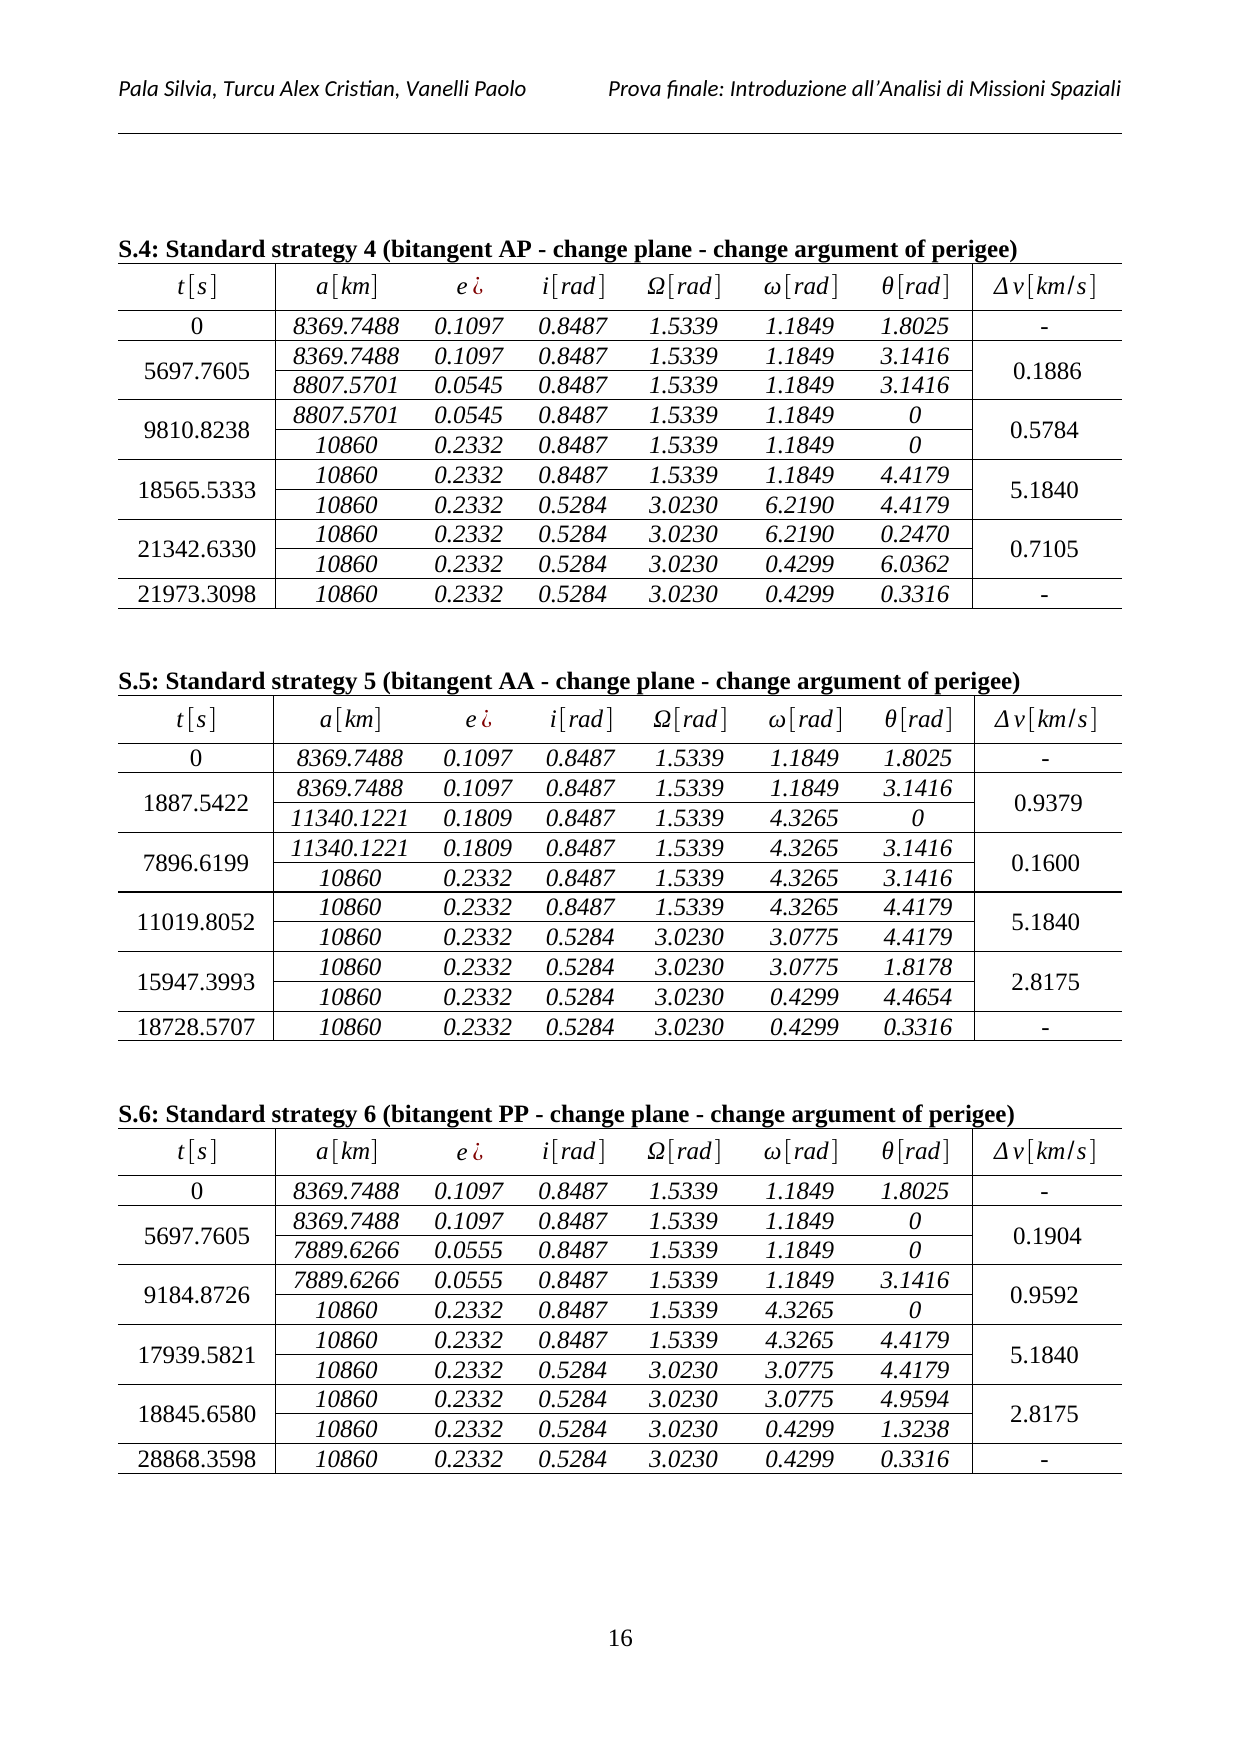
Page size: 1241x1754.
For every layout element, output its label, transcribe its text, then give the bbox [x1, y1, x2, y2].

table_header [748, 696, 863, 742]
table_cell 1.5339 [634, 744, 747, 772]
table_header [419, 264, 520, 310]
table_cell 6.2190 [742, 520, 859, 548]
table_cell 15947.3993 [118, 952, 273, 1011]
table_cell 0.8487 [529, 833, 633, 862]
table_cell 4.4179 [863, 893, 974, 921]
table_cell 8369.7488 [276, 1176, 419, 1205]
table_cell 2.8175 [975, 952, 1122, 1011]
table_cell 0 [118, 744, 273, 772]
table_cell 3.0775 [748, 922, 863, 951]
table_cell 10860 [274, 982, 428, 1011]
table_cell 7889.6266 [276, 1236, 419, 1264]
table_header [429, 696, 529, 742]
table_cell 10860 [276, 1295, 419, 1324]
table_cell 1.5339 [627, 371, 742, 399]
table_cell 0.4299 [742, 579, 859, 608]
table_cell 1.1849 [742, 430, 859, 459]
table_header [634, 696, 747, 742]
table_header [975, 696, 1122, 742]
text S.4: Standard strategy 4 (bitangent AP - change plane - change argument of perigee) [118, 234, 1122, 263]
table_header [118, 1129, 275, 1175]
table_cell 0.5284 [520, 1414, 627, 1443]
table_cell 4.3265 [748, 863, 863, 891]
table_header [520, 1129, 627, 1175]
table_cell 1.5339 [627, 1295, 742, 1324]
table_cell 0.8487 [529, 803, 633, 832]
table_cell 1.8178 [863, 952, 974, 981]
table_cell 5697.7605 [118, 341, 275, 399]
table_cell 0.2332 [419, 1385, 520, 1413]
table_cell 8369.7488 [274, 773, 428, 802]
table_cell 0 [859, 1206, 972, 1234]
table_cell 9184.8726 [118, 1265, 275, 1324]
table_cell 0.8487 [520, 400, 627, 429]
table_cell 0.8487 [520, 1265, 627, 1294]
table_cell 0.8487 [520, 460, 627, 489]
table_cell - [973, 1444, 1122, 1473]
table_cell 0.2332 [419, 1444, 520, 1473]
table_cell 10860 [274, 1012, 428, 1040]
table_cell 1.5339 [634, 833, 747, 862]
table_cell 0.8487 [520, 1325, 627, 1354]
table_cell 0.5284 [520, 579, 627, 608]
table_cell 0.2332 [419, 1295, 520, 1324]
table_cell 8369.7488 [276, 311, 419, 340]
table_cell 0.9379 [975, 773, 1122, 832]
table_cell 1.1849 [742, 311, 859, 340]
table_header [859, 1129, 972, 1175]
table_header [520, 264, 627, 310]
table_cell 10860 [276, 430, 419, 459]
table_cell 0 [859, 400, 972, 429]
table_cell 3.0230 [627, 1355, 742, 1383]
table_header [859, 264, 972, 310]
table_cell 7896.6199 [118, 833, 273, 891]
table_cell 3.0230 [634, 952, 747, 981]
table_cell 0.0545 [419, 371, 520, 399]
table_cell 3.0775 [748, 952, 863, 981]
table_cell 1.8025 [863, 744, 974, 772]
table_cell 1.1849 [742, 1176, 859, 1205]
table_cell 0.8487 [520, 1236, 627, 1264]
table_cell 0 [859, 430, 972, 459]
table_cell 3.0775 [742, 1355, 859, 1383]
table_header [274, 696, 428, 742]
table_cell 0.1886 [973, 341, 1122, 399]
table_cell 1.5339 [627, 1325, 742, 1354]
table_cell 10860 [276, 1444, 419, 1473]
table_cell 3.0230 [627, 1385, 742, 1413]
table_cell 7889.6266 [276, 1265, 419, 1294]
table_cell 0.5284 [520, 1444, 627, 1473]
table_cell 21342.6330 [118, 520, 275, 578]
table_cell 0.2332 [419, 549, 520, 578]
table_cell 21973.3098 [118, 579, 275, 608]
table_cell 10860 [276, 1385, 419, 1413]
table_cell 4.3265 [748, 893, 863, 921]
table_cell 0.1097 [429, 744, 529, 772]
table_header [627, 1129, 742, 1175]
table_cell 1.5339 [634, 803, 747, 832]
table_cell 0 [859, 1236, 972, 1264]
table_cell 0.3316 [859, 579, 972, 608]
table_cell 0.2470 [859, 520, 972, 548]
table_cell 10860 [276, 579, 419, 608]
table_cell 0.8487 [520, 311, 627, 340]
table_cell - [975, 1012, 1122, 1040]
table_cell 3.0230 [634, 1012, 747, 1040]
table_cell 1.5339 [634, 863, 747, 891]
table_cell 3.0230 [627, 1414, 742, 1443]
table_cell 1.5339 [634, 893, 747, 921]
table_cell 0.2332 [419, 490, 520, 518]
table_cell 0.5784 [973, 400, 1122, 459]
table_cell 3.0230 [634, 982, 747, 1011]
table_cell - [973, 1176, 1122, 1205]
table_header [419, 1129, 520, 1175]
table_cell 1.3238 [859, 1414, 972, 1443]
table_cell 17939.5821 [118, 1325, 275, 1383]
table_cell 3.0230 [627, 520, 742, 548]
table_header [118, 264, 275, 310]
table_cell 5.1840 [973, 460, 1122, 518]
table_header [276, 1129, 419, 1175]
table_cell 5697.7605 [118, 1206, 275, 1264]
table_cell 0.8487 [529, 893, 633, 921]
table_cell 1.1849 [742, 371, 859, 399]
table_cell - [973, 311, 1122, 340]
table_cell 0.9592 [973, 1265, 1122, 1324]
table_cell - [975, 744, 1122, 772]
table_cell 0.8487 [520, 371, 627, 399]
table_cell 4.4179 [859, 490, 972, 518]
table_cell 11340.1221 [274, 803, 428, 832]
table_cell 3.0230 [627, 490, 742, 518]
table_cell 4.9594 [859, 1385, 972, 1413]
table_cell 8369.7488 [274, 744, 428, 772]
table_cell 0.8487 [529, 744, 633, 772]
table_cell 0.4299 [742, 549, 859, 578]
table_cell 1.5339 [627, 341, 742, 369]
table_header [863, 696, 974, 742]
table_cell 3.0775 [742, 1385, 859, 1413]
table_cell 0.3316 [863, 1012, 974, 1040]
table_cell 1.1849 [748, 773, 863, 802]
table_header [742, 1129, 859, 1175]
table_header [627, 264, 742, 310]
table_cell 0.5284 [520, 520, 627, 548]
table_cell 4.4179 [859, 1325, 972, 1354]
table_cell 0.0555 [419, 1265, 520, 1294]
table_cell 5.1840 [975, 893, 1122, 951]
table_header [973, 1129, 1122, 1175]
table_cell 18845.6580 [118, 1385, 275, 1443]
table_cell 0.5284 [529, 922, 633, 951]
table_cell 0.2332 [429, 922, 529, 951]
table_cell 0.2332 [419, 1414, 520, 1443]
table_cell 3.0230 [627, 1444, 742, 1473]
table_cell 0.2332 [419, 460, 520, 489]
table_cell 0.2332 [429, 1012, 529, 1040]
table_cell 0 [859, 1295, 972, 1324]
table_cell 8807.5701 [276, 400, 419, 429]
table_cell 0.8487 [520, 1176, 627, 1205]
table_cell 4.3265 [742, 1325, 859, 1354]
table_cell 10860 [276, 1325, 419, 1354]
table_cell 10860 [276, 1414, 419, 1443]
table_cell 4.4179 [859, 1355, 972, 1383]
table_cell 0.1097 [419, 341, 520, 369]
table_cell 11019.8052 [118, 893, 273, 951]
table_cell 1.5339 [627, 430, 742, 459]
table_cell 0.8487 [520, 1295, 627, 1324]
table_cell 3.1416 [859, 371, 972, 399]
table_cell 4.3265 [748, 833, 863, 862]
table_cell 3.1416 [863, 833, 974, 862]
table_cell 10860 [274, 922, 428, 951]
table_cell 0.8487 [529, 773, 633, 802]
table_cell 0.5284 [520, 549, 627, 578]
table_header [276, 264, 419, 310]
table_cell 0.5284 [520, 1355, 627, 1383]
table_cell 8807.5701 [276, 371, 419, 399]
table_cell 0.0545 [419, 400, 520, 429]
text S.6: Standard strategy 6 (bitangent PP - change plane - change argument of perigee) [118, 1099, 1122, 1128]
table_cell 2.8175 [973, 1385, 1122, 1443]
table_cell 10860 [276, 1355, 419, 1383]
table_cell 1.8025 [859, 311, 972, 340]
table_cell 10860 [274, 893, 428, 921]
table_cell 1.1849 [742, 1206, 859, 1234]
table_cell 0.1904 [973, 1206, 1122, 1264]
table_cell 0.1809 [429, 833, 529, 862]
table_cell 3.0230 [627, 549, 742, 578]
table_cell 6.2190 [742, 490, 859, 518]
table_cell 10860 [276, 549, 419, 578]
table_header [742, 264, 859, 310]
table_cell 0.8487 [520, 1206, 627, 1234]
table_cell 0.5284 [529, 952, 633, 981]
table_cell 3.0230 [627, 579, 742, 608]
table_cell 1.5339 [627, 1176, 742, 1205]
table_cell 4.4179 [859, 460, 972, 489]
table_cell 3.1416 [863, 863, 974, 891]
table_cell 1.1849 [742, 460, 859, 489]
table_cell 4.3265 [742, 1295, 859, 1324]
text S.5: Standard strategy 5 (bitangent AA - change plane - change argument of perigee) [118, 666, 1122, 695]
table_cell 11340.1221 [274, 833, 428, 862]
table_cell 1.5339 [627, 1206, 742, 1234]
table_cell 0.8487 [529, 863, 633, 891]
table_cell - [973, 579, 1122, 608]
table_cell 1.1849 [742, 1236, 859, 1264]
table_header [529, 696, 633, 742]
table_cell 28868.3598 [118, 1444, 275, 1473]
table_cell 10860 [276, 520, 419, 548]
table_cell 0.1097 [419, 1206, 520, 1234]
table_cell 5.1840 [973, 1325, 1122, 1383]
table_cell 1.5339 [627, 400, 742, 429]
table_cell 1.1849 [748, 744, 863, 772]
table_cell 1.1849 [742, 341, 859, 369]
table_cell 0 [863, 803, 974, 832]
table_cell 1.5339 [627, 460, 742, 489]
table_cell 0.2332 [419, 579, 520, 608]
table_cell 0.2332 [429, 893, 529, 921]
table_cell 1.8025 [859, 1176, 972, 1205]
table_cell 3.1416 [859, 1265, 972, 1294]
table_cell 0.2332 [429, 863, 529, 891]
table_header [118, 696, 273, 742]
table_cell 0.4299 [742, 1444, 859, 1473]
table_cell 0.5284 [529, 982, 633, 1011]
table_cell 0 [118, 311, 275, 340]
table_cell 3.0230 [634, 922, 747, 951]
table_cell 0.1097 [419, 311, 520, 340]
table_cell 9810.8238 [118, 400, 275, 459]
table_cell 10860 [274, 863, 428, 891]
table_cell 3.1416 [859, 341, 972, 369]
table_cell 0.4299 [748, 1012, 863, 1040]
table_cell 10860 [276, 460, 419, 489]
table_cell 6.0362 [859, 549, 972, 578]
table_cell 0.2332 [429, 952, 529, 981]
table_cell 4.4179 [863, 922, 974, 951]
table_header [973, 264, 1122, 310]
table_cell 0.5284 [520, 490, 627, 518]
table_cell 0 [118, 1176, 275, 1205]
table_cell 0.5284 [529, 1012, 633, 1040]
table_cell 10860 [274, 952, 428, 981]
table_cell 1.5339 [627, 311, 742, 340]
table_cell 0.7105 [973, 520, 1122, 578]
table_cell 0.2332 [419, 430, 520, 459]
table_cell 0.1097 [429, 773, 529, 802]
table_cell 0.4299 [748, 982, 863, 1011]
table_cell 0.2332 [419, 520, 520, 548]
table_cell 10860 [276, 490, 419, 518]
table_cell 0.0555 [419, 1236, 520, 1264]
table_cell 1887.5422 [118, 773, 273, 832]
table_cell 4.3265 [748, 803, 863, 832]
table_cell 0.4299 [742, 1414, 859, 1443]
table_cell 4.4654 [863, 982, 974, 1011]
table_cell 0.2332 [419, 1355, 520, 1383]
table_cell 0.8487 [520, 341, 627, 369]
table_cell 0.1809 [429, 803, 529, 832]
table_cell 0.2332 [419, 1325, 520, 1354]
table_cell 0.1600 [975, 833, 1122, 891]
table_cell 3.1416 [863, 773, 974, 802]
table_cell 1.1849 [742, 1265, 859, 1294]
table_cell 1.1849 [742, 400, 859, 429]
table_cell 18728.5707 [118, 1012, 273, 1040]
table_cell 0.3316 [859, 1444, 972, 1473]
table_cell 0.1097 [419, 1176, 520, 1205]
table_cell 8369.7488 [276, 1206, 419, 1234]
table_cell 0.8487 [520, 430, 627, 459]
table_cell 18565.5333 [118, 460, 275, 518]
table_cell 1.5339 [634, 773, 747, 802]
table_cell 1.5339 [627, 1236, 742, 1264]
table_cell 8369.7488 [276, 341, 419, 369]
table_cell 0.5284 [520, 1385, 627, 1413]
table_cell 0.2332 [429, 982, 529, 1011]
table_cell 1.5339 [627, 1265, 742, 1294]
